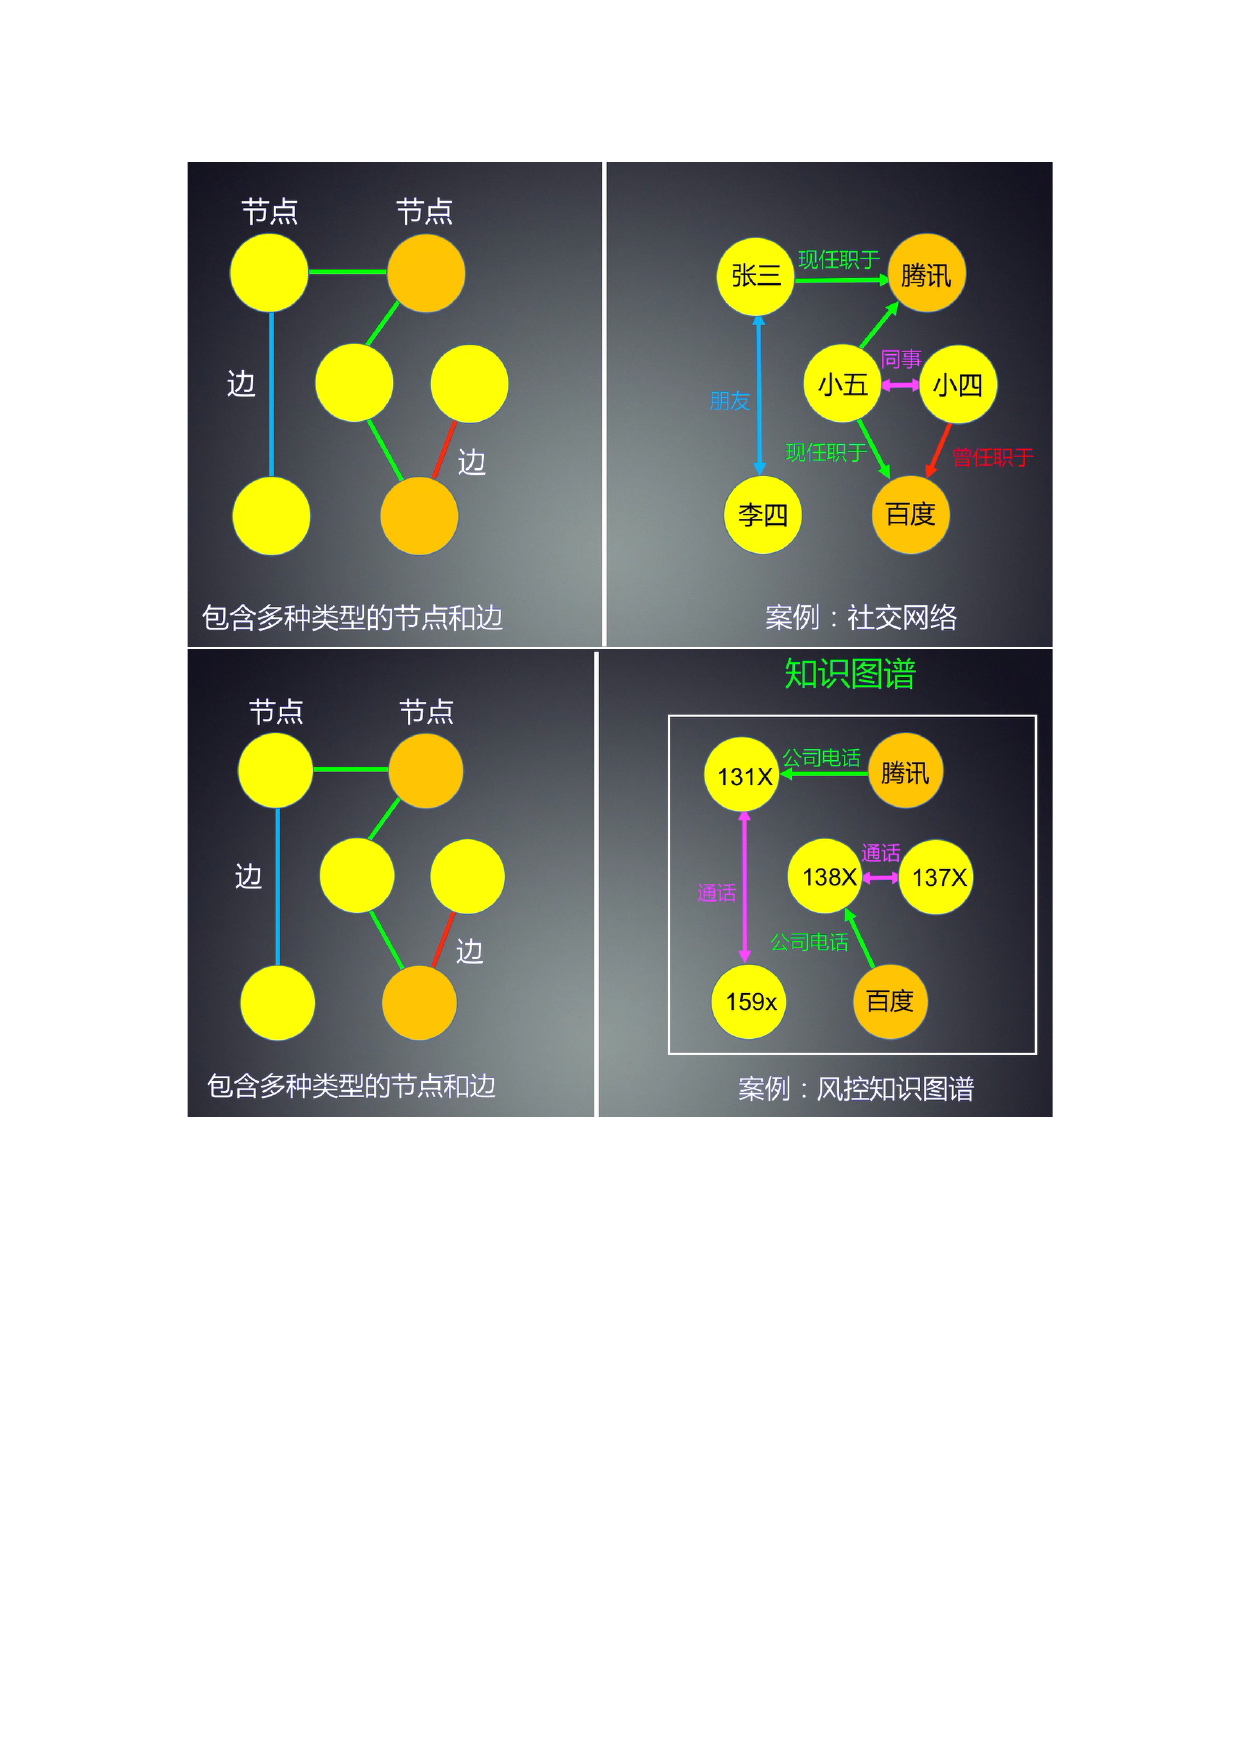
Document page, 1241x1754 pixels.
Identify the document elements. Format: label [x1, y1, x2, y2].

picture [187, 162, 1053, 647]
picture [187, 649, 1053, 1117]
